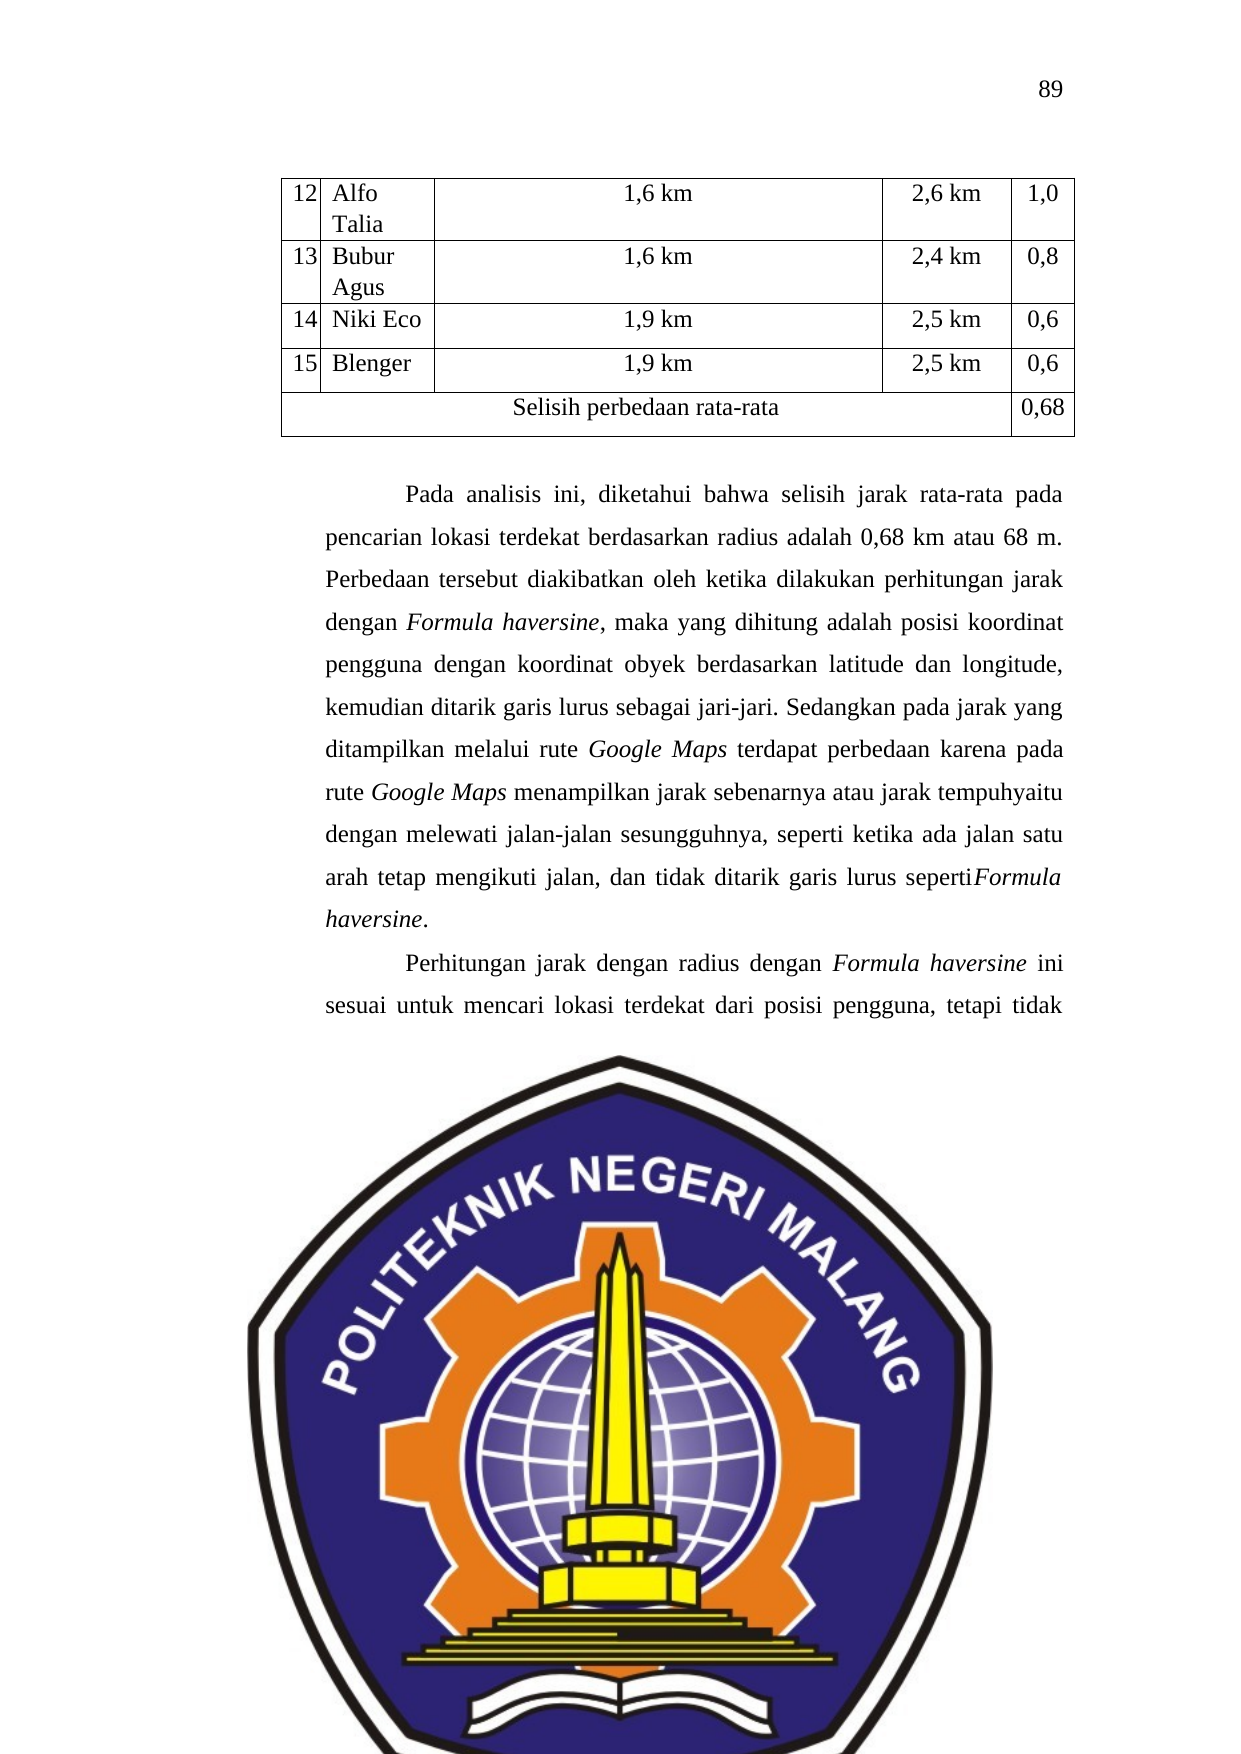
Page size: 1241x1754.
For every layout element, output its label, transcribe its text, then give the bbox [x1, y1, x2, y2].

table_cell 1,9 km [435, 349, 882, 392]
table_cell 1,0 [1012, 179, 1074, 240]
table_cell 12 [282, 179, 320, 240]
table_cell 13 [282, 241, 320, 303]
table_cell 2,6 km [883, 179, 1011, 240]
table_cell Blenger [321, 349, 434, 392]
table_cell 0,8 [1012, 241, 1074, 303]
table_cell 0,6 [1012, 304, 1074, 347]
table_cell Selisih perbedaan rata-rata [282, 393, 1011, 436]
table_cell 1,6 km [435, 179, 882, 240]
table_cell 0,68 [1012, 393, 1074, 436]
table_cell 14 [282, 304, 320, 347]
table_cell Bubur Agus [321, 241, 434, 303]
table_cell Niki Eco [321, 304, 434, 347]
table_cell 2,5 km [883, 304, 1011, 347]
table_cell Alfo Talia [321, 179, 434, 240]
picture [247, 1055, 993, 1754]
text Perhitungan jarak dengan radius dengan Formula haversine ini sesuai untuk mencari lokasi terdekat dari posisi pengguna, tetapi tidak sesuai ketika diterapkan pada jarak tempuh atau jarak sebenarnya. Hal ini disebabkan karena jarak tempuh dihitung dengan melalui lintasanlintasan sebenarnya di jalan, seperti ketika melewati jalan kecil atau ketika ada jalan searah. [325, 948, 1063, 1019]
table_cell 2,5 km [883, 349, 1011, 392]
table_cell 15 [282, 349, 320, 392]
table_cell 0,6 [1012, 349, 1074, 392]
text Pada analisis ini, diketahui bahwa selisih jarak rata-rata pada pencarian lokasi terdekat berdasarkan radius adalah 0,68 km atau 68 m. Perbedaan tersebut diakibatkan oleh ketika dilakukan perhitungan jarak dengan Formula haversine, maka yang dihitung adalah posisi koordinat pengguna dengan koordinat obyek berdasarkan latitude dan longitude, kemudian ditarik garis lurus sebagai jari-jari. Sedangkan pada jarak yang ditampilkan melalui rute Google Maps terdapat perbedaan karena pada rute Google Maps menampilkan jarak sebenarnya atau jarak tempuhyaitu dengan melewati jalan-jalan sesungguhnya, seperti ketika ada jalan satu arah tetap mengikuti jalan, dan tidak ditarik garis lurus sepertiFormula haversine. [325, 479, 1063, 933]
table_cell 2,4 km [883, 241, 1011, 303]
table_cell 1,9 km [435, 304, 882, 347]
table_cell 1,6 km [435, 241, 882, 303]
